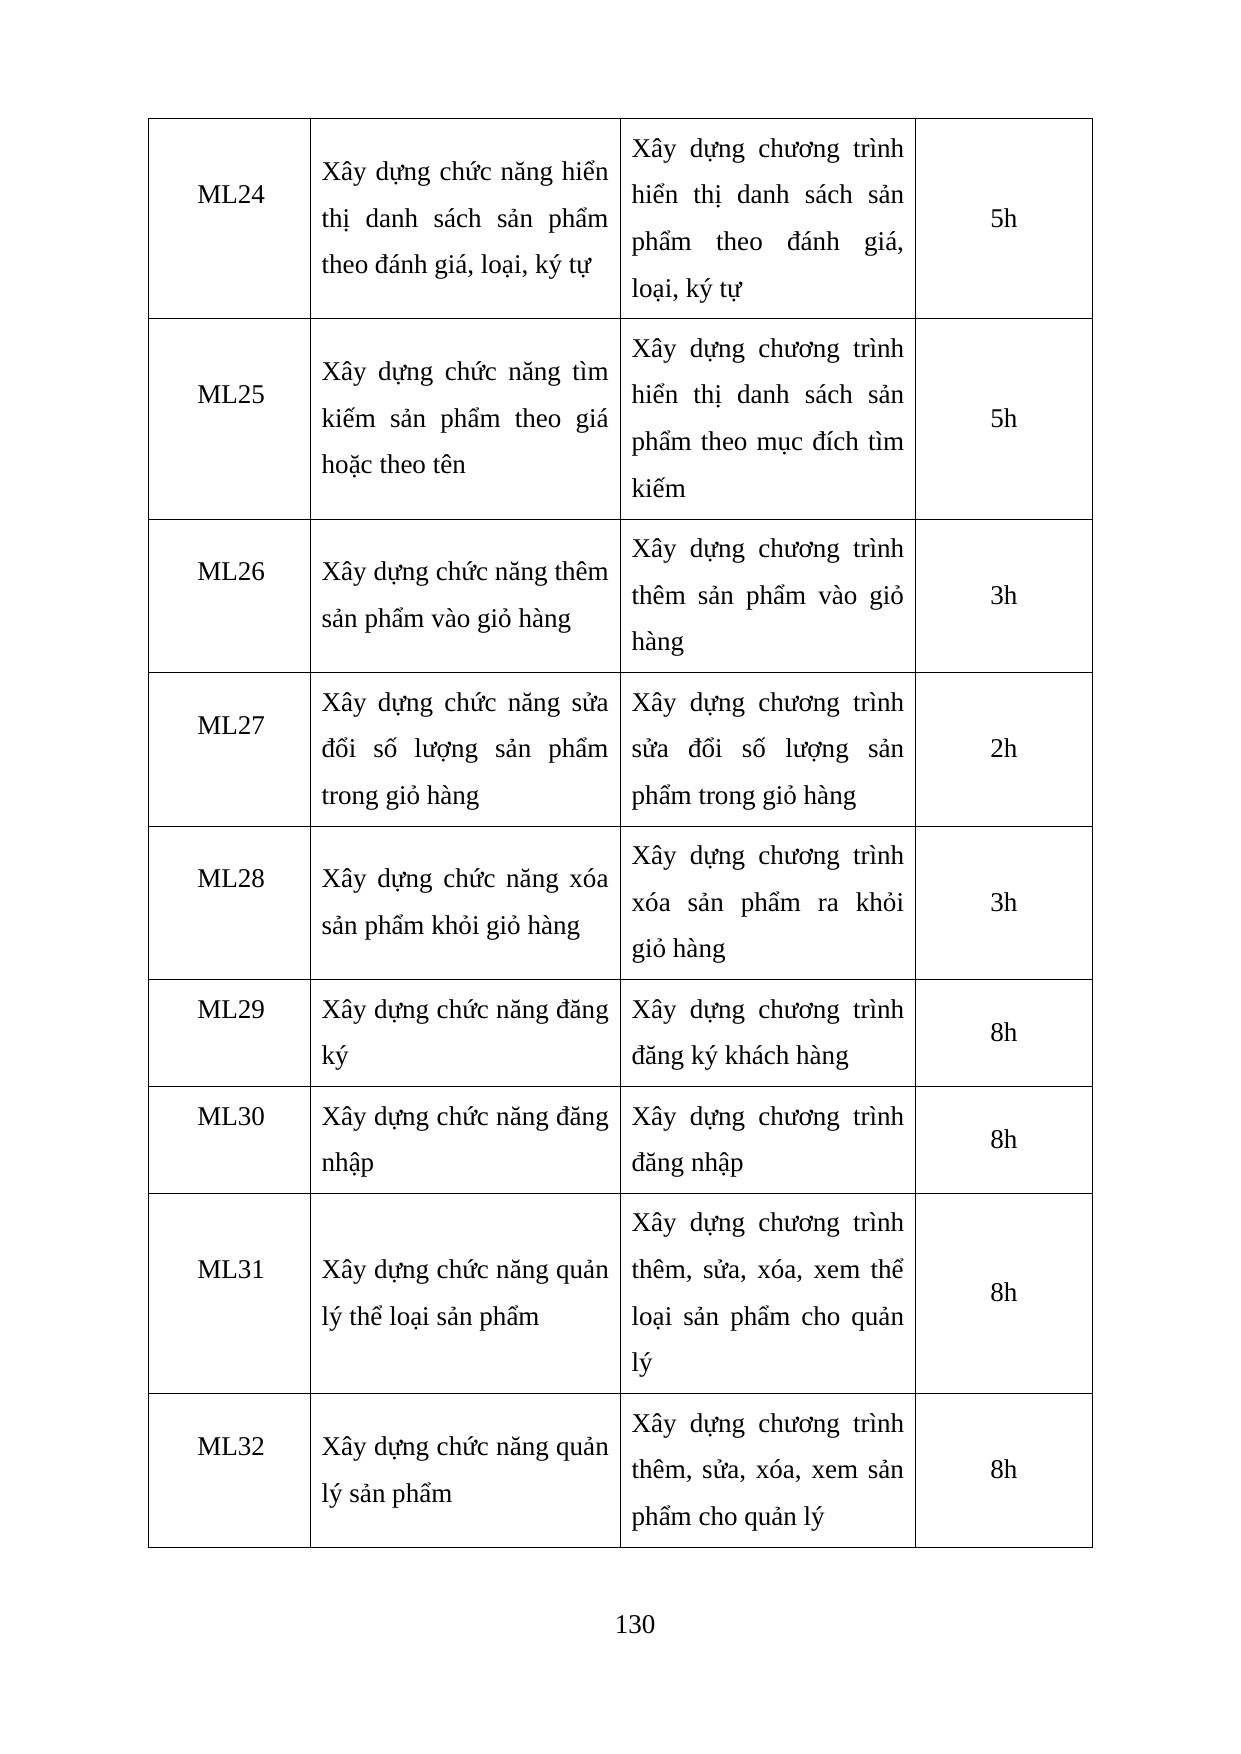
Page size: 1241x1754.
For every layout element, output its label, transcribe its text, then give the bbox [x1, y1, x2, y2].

table_cell [149, 1394, 310, 1547]
table_cell [149, 980, 310, 1086]
table_cell Xây dựng chương trình xóa sản phẩm ra khỏi giỏ hàng [621, 827, 915, 979]
table_cell [149, 1194, 310, 1393]
table_cell Xây dựng chức năng đăng nhập [311, 1087, 620, 1193]
table_cell Xây dựng chương trình thêm sản phẩm vào giỏ hàng [621, 520, 915, 672]
table_cell Xây dựng chức năng xóa sản phẩm khỏi giỏ hàng [311, 827, 620, 979]
table_cell Xây dựng chức năng đăng ký [311, 980, 620, 1086]
table_cell Xây dựng chức năng quản lý thể loại sản phẩm [311, 1194, 620, 1393]
table_cell Xây dựng chương trình thêm, sửa, xóa, xem sản phẩm cho quản lý [621, 1394, 915, 1547]
table_cell 5h [916, 119, 1092, 318]
table_cell 3h [916, 520, 1092, 672]
table_cell Xây dựng chương trình hiển thị danh sách sản phẩm theo đánh giá, loại, ký tự [621, 119, 915, 318]
table_cell 2h [916, 673, 1092, 826]
table_cell Xây dựng chức năng quản lý sản phẩm [311, 1394, 620, 1547]
table_cell Xây dựng chức năng sửa đổi số lượng sản phẩm trong giỏ hàng [311, 673, 620, 826]
table_cell Xây dựng chương trình hiển thị danh sách sản phẩm theo mục đích tìm kiếm [621, 319, 915, 518]
table_cell 8h [916, 980, 1092, 1086]
table_cell 3h [916, 827, 1092, 979]
table_cell Xây dựng chương trình đăng nhập [621, 1087, 915, 1193]
table_cell [149, 319, 310, 518]
table_cell [149, 119, 310, 318]
table_cell Xây dựng chức năng thêm sản phẩm vào giỏ hàng [311, 520, 620, 672]
table_cell 5h [916, 319, 1092, 518]
table_cell 8h [916, 1087, 1092, 1193]
table_cell Xây dựng chức năng hiển thị danh sách sản phẩm theo đánh giá, loại, ký tự [311, 119, 620, 318]
table_cell Xây dựng chức năng tìm kiếm sản phẩm theo giá hoặc theo tên [311, 319, 620, 518]
table_cell Xây dựng chương trình thêm, sửa, xóa, xem thể loại sản phẩm cho quản lý [621, 1194, 915, 1393]
table_cell [149, 827, 310, 979]
table_cell [149, 673, 310, 826]
table_cell [149, 520, 310, 672]
table_cell [149, 1087, 310, 1193]
table_cell 8h [916, 1394, 1092, 1547]
table_cell Xây dựng chương trình sửa đổi số lượng sản phẩm trong giỏ hàng [621, 673, 915, 826]
table_cell 8h [916, 1194, 1092, 1393]
table_cell Xây dựng chương trình đăng ký khách hàng [621, 980, 915, 1086]
